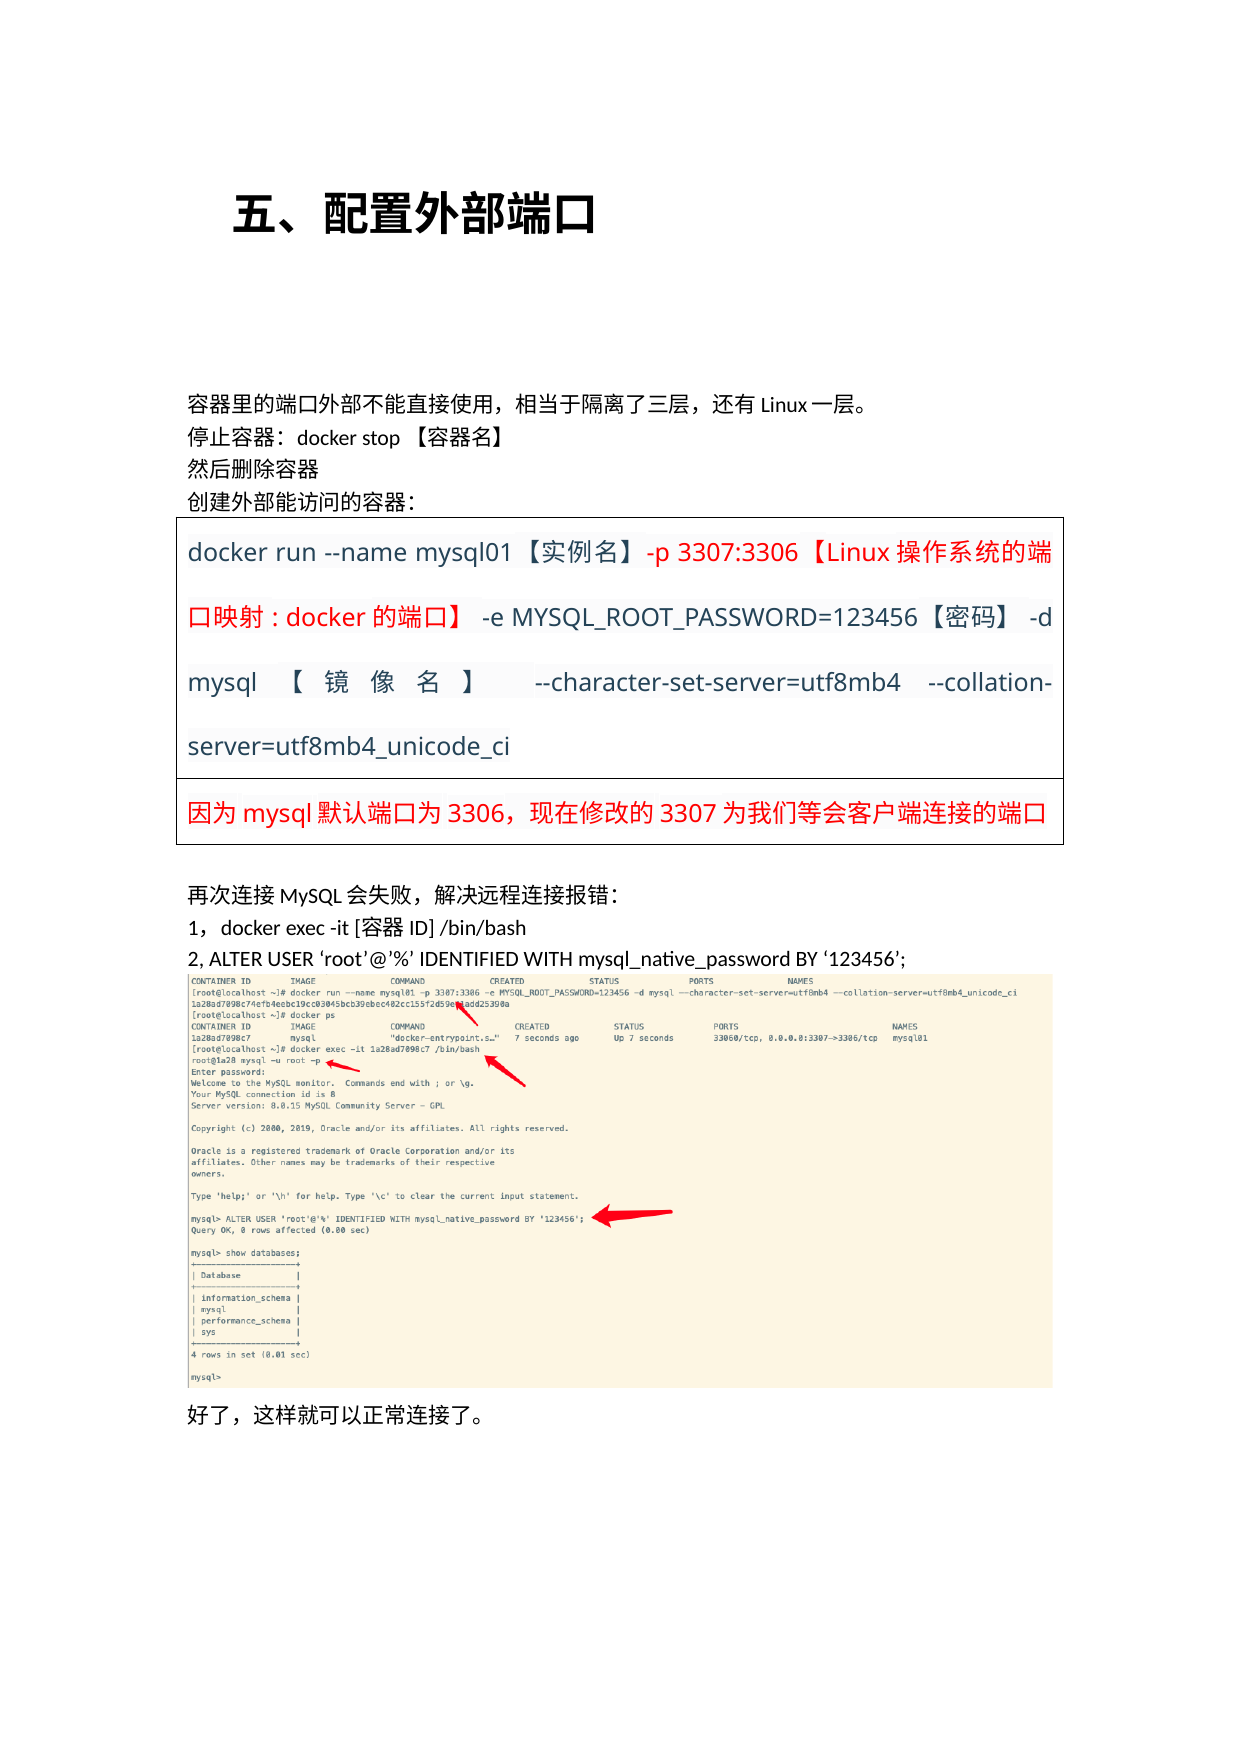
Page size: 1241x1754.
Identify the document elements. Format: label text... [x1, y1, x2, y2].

text 停止容器：docker stop 【容器名】 [187, 419, 1053, 452]
subtitle 配置外部端口 [187, 162, 1053, 259]
text 1，docker exec -it [容器ID] /bin/bash [187, 910, 1053, 942]
text 容器里的端口外部不能直接使用，相当于隔离了三层，还有Linux一层。 [187, 387, 1053, 419]
table_cell 因为mysql默认端口为3306，现在修改的3307为我们等会客户端连接的端口 [177, 779, 1063, 844]
text 再次连接MySQL会失败，解决远程连接报错： [187, 877, 1053, 910]
picture [187, 974, 1053, 1388]
table_header docker run --name mysql01【实例名】-p 3307:3306【Linux操作系统的端口映射 : docker的端口】 -e MYSQL_ROOT_PASSWORD=123456【密码】 -d mysql【镜像名】 --character-set-server=utf8mb4 --collation-server=utf8mb4_unicode_ci [177, 518, 1063, 778]
text 创建外部能访问的容器： [187, 484, 1053, 517]
text 然后删除容器 [187, 452, 1053, 484]
text 2, ALTER USER ‘root’@’%’ IDENTIFIED WITH mysql_native_password BY ‘123456’; [187, 942, 1053, 974]
text 好了，这样就可以正常连接了。 [187, 1397, 1053, 1430]
